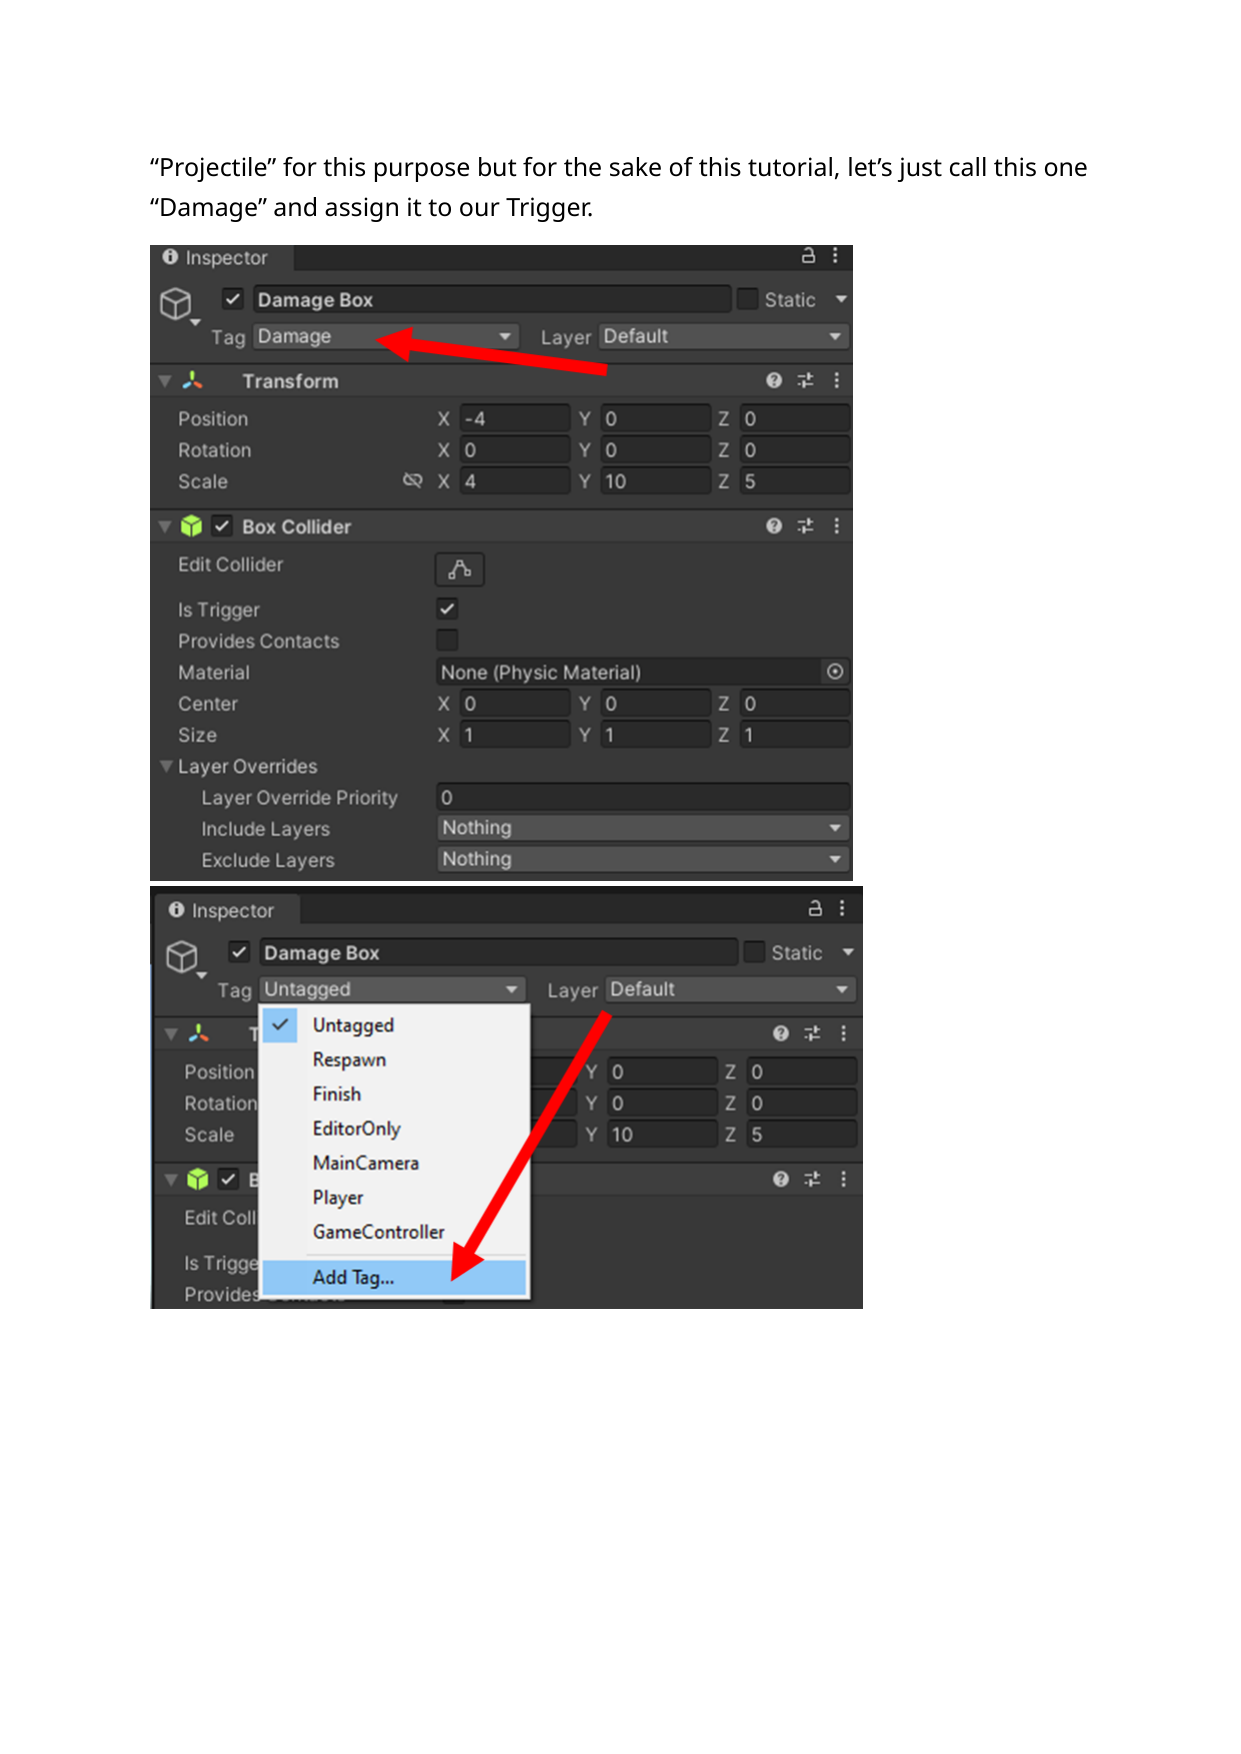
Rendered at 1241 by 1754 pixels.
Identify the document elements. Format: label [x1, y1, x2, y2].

text [150, 150, 1090, 223]
picture [150, 886, 863, 1321]
picture [150, 245, 853, 881]
